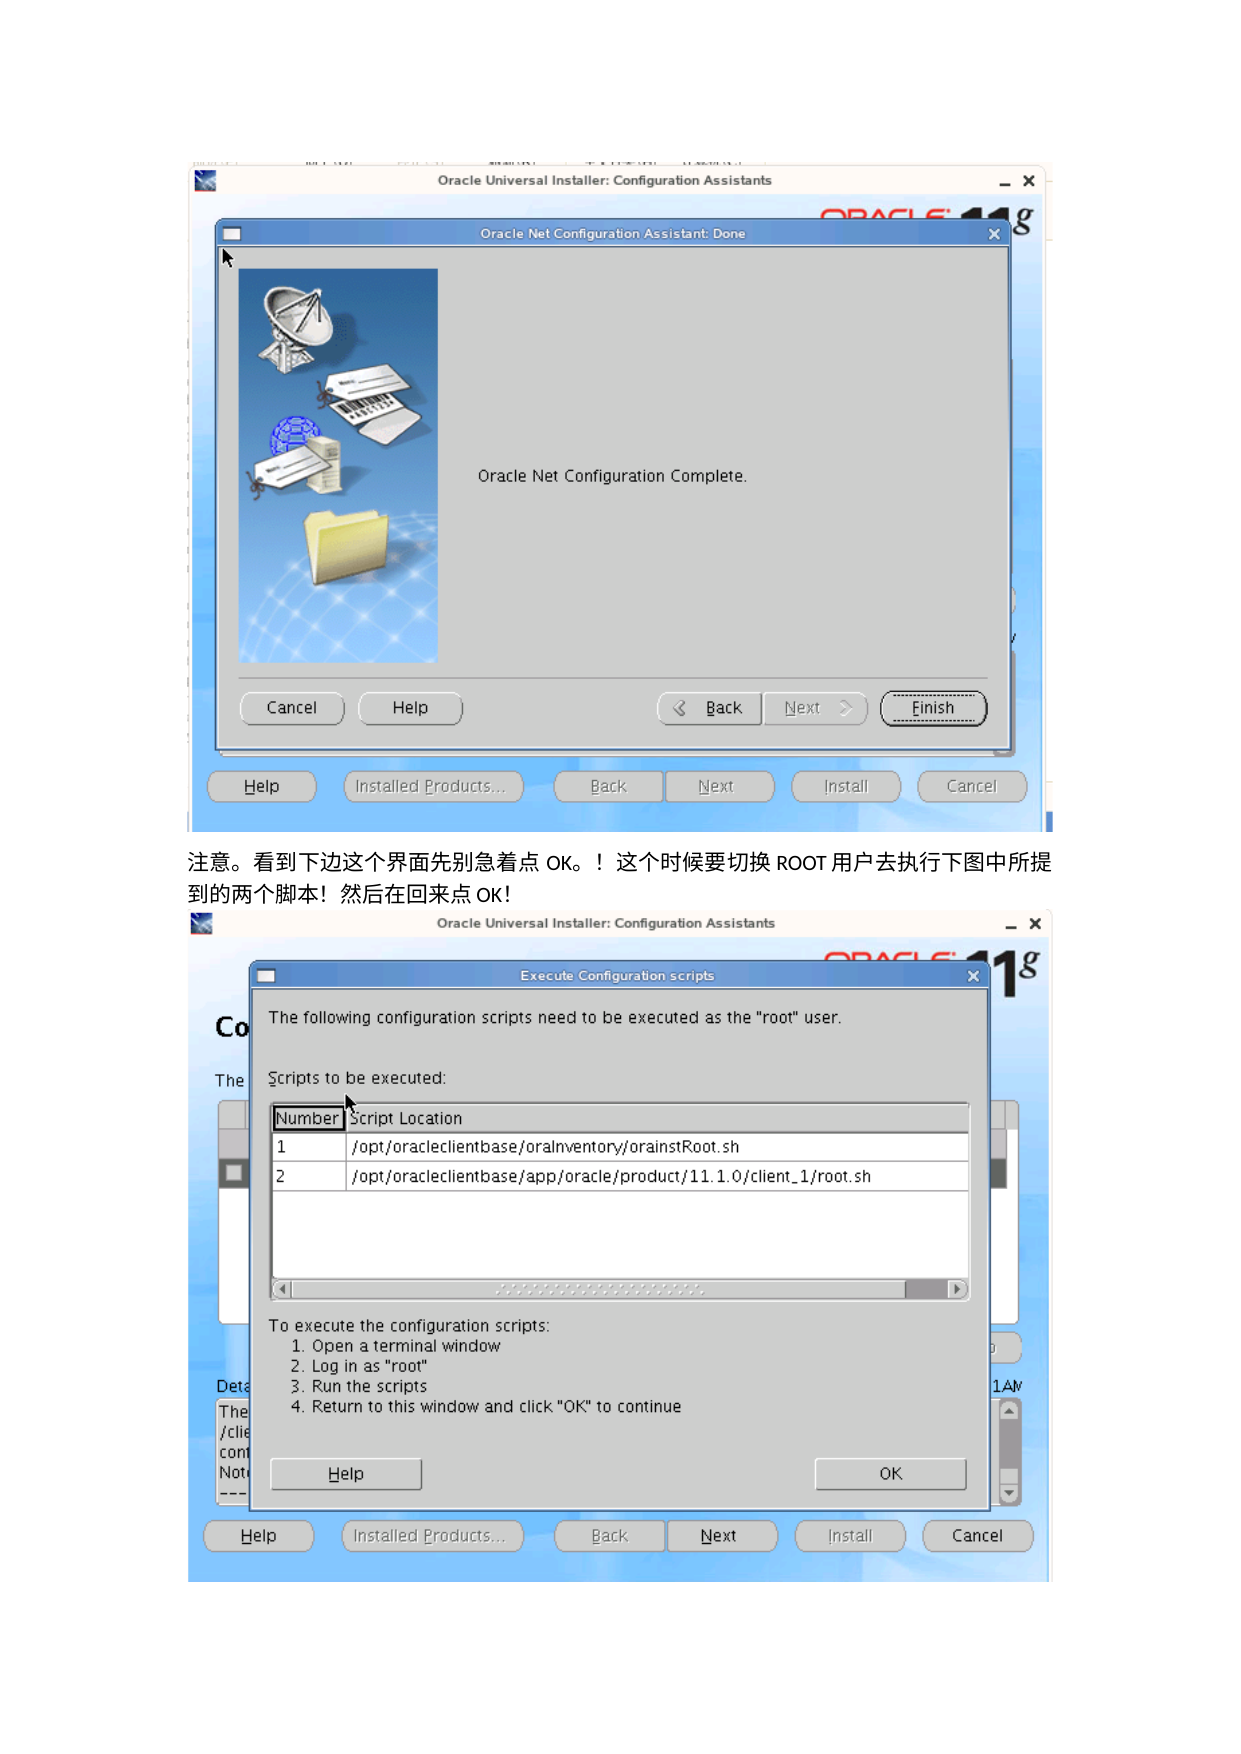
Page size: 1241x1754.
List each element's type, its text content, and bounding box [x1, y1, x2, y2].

text 注意。看到下边这个界面先别急着点OK。！这个时候要切换ROOT用户去执行下图中所提到的两个脚本！然后在回来点OK！ [187, 844, 1053, 909]
picture [187, 909, 1053, 1582]
picture [187, 162, 1053, 832]
